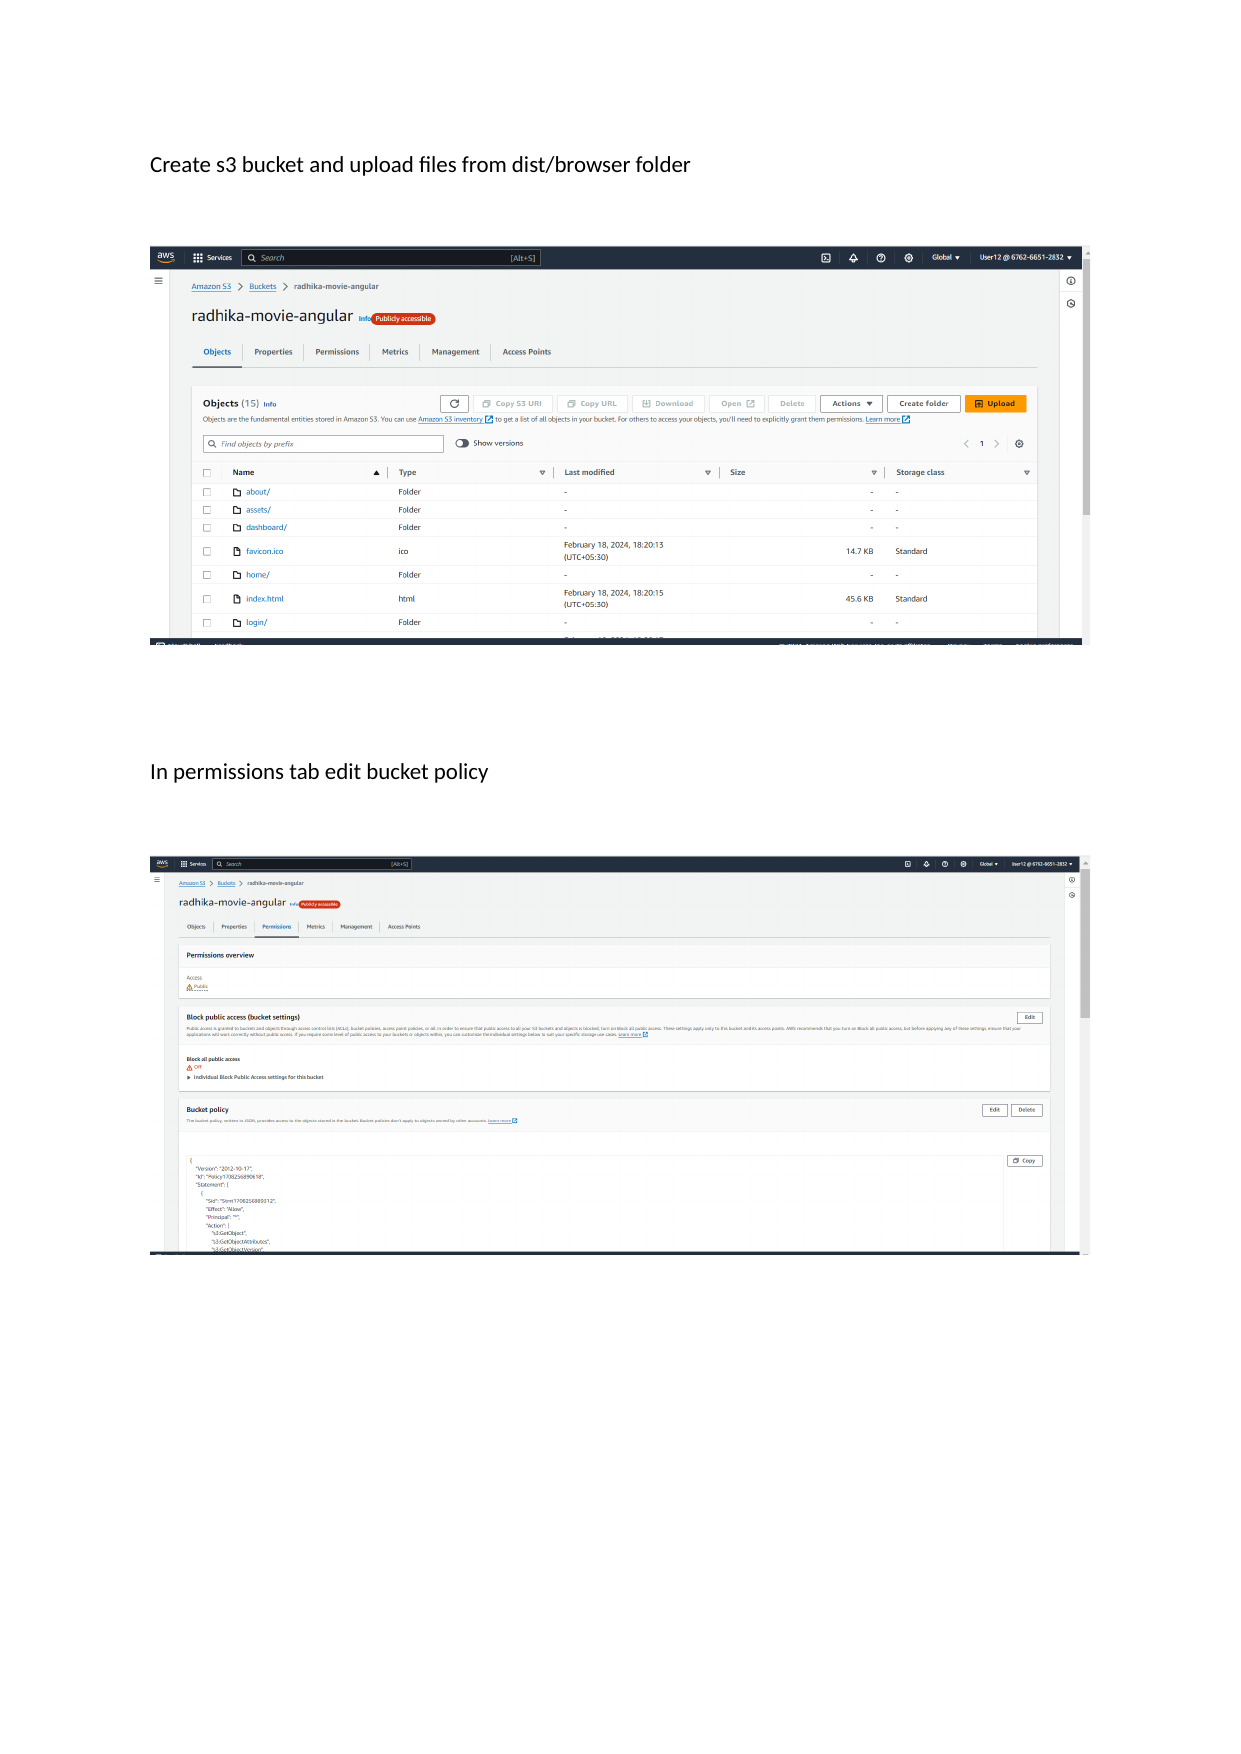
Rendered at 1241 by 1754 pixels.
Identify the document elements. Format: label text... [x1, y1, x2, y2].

picture [150, 243, 1091, 645]
text In permissions tab edit bucket policy [150, 757, 1090, 786]
text Create s3 bucket and upload files from dist/browser folder [150, 150, 1090, 178]
picture [150, 851, 1091, 1255]
